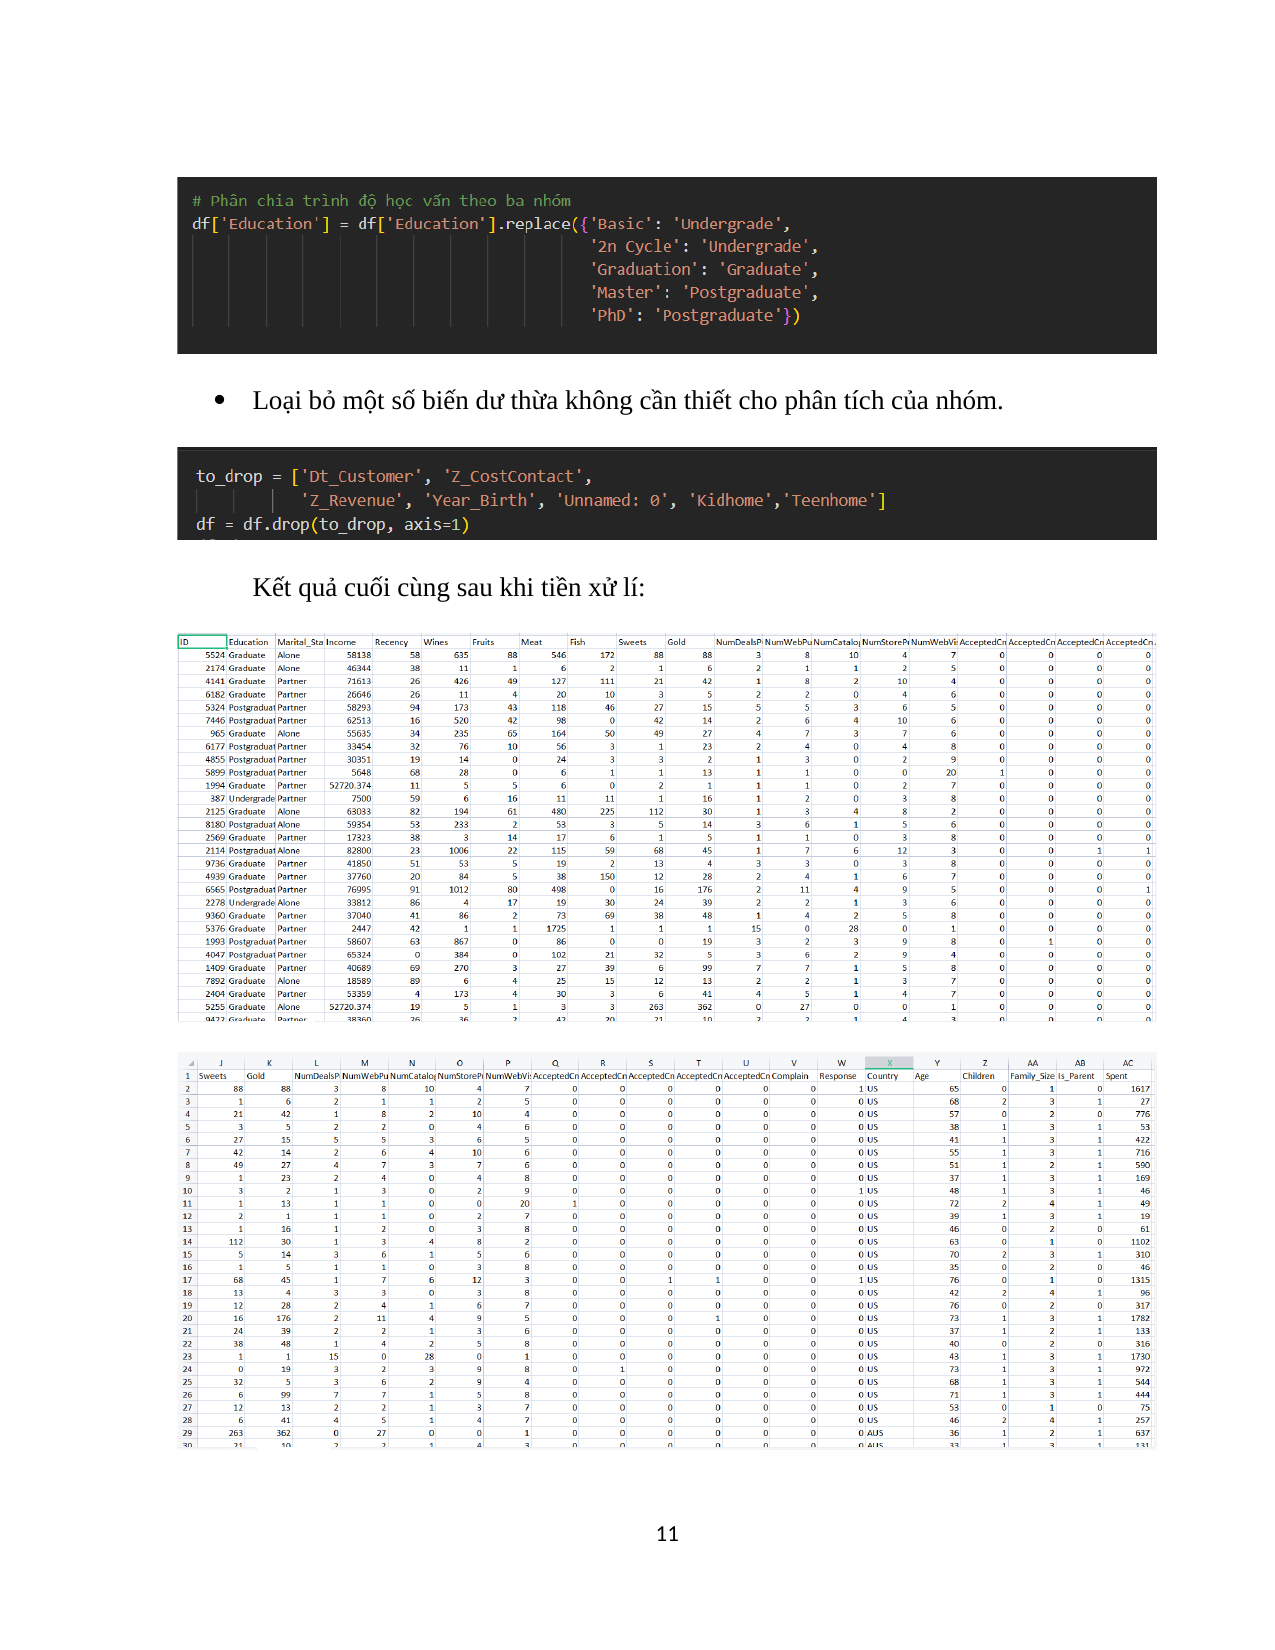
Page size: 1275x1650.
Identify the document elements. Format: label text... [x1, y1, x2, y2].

picture [177, 177, 1157, 354]
picture [177, 1052, 1157, 1450]
text Kết quả cuối cùng sau khi tiền xử lí: [177, 571, 1157, 602]
picture [177, 633, 1157, 1022]
picture [177, 447, 1157, 540]
list Loại bỏ một số biến dư thừa không cần thiết cho phân tích của nhóm. [215, 384, 1157, 415]
